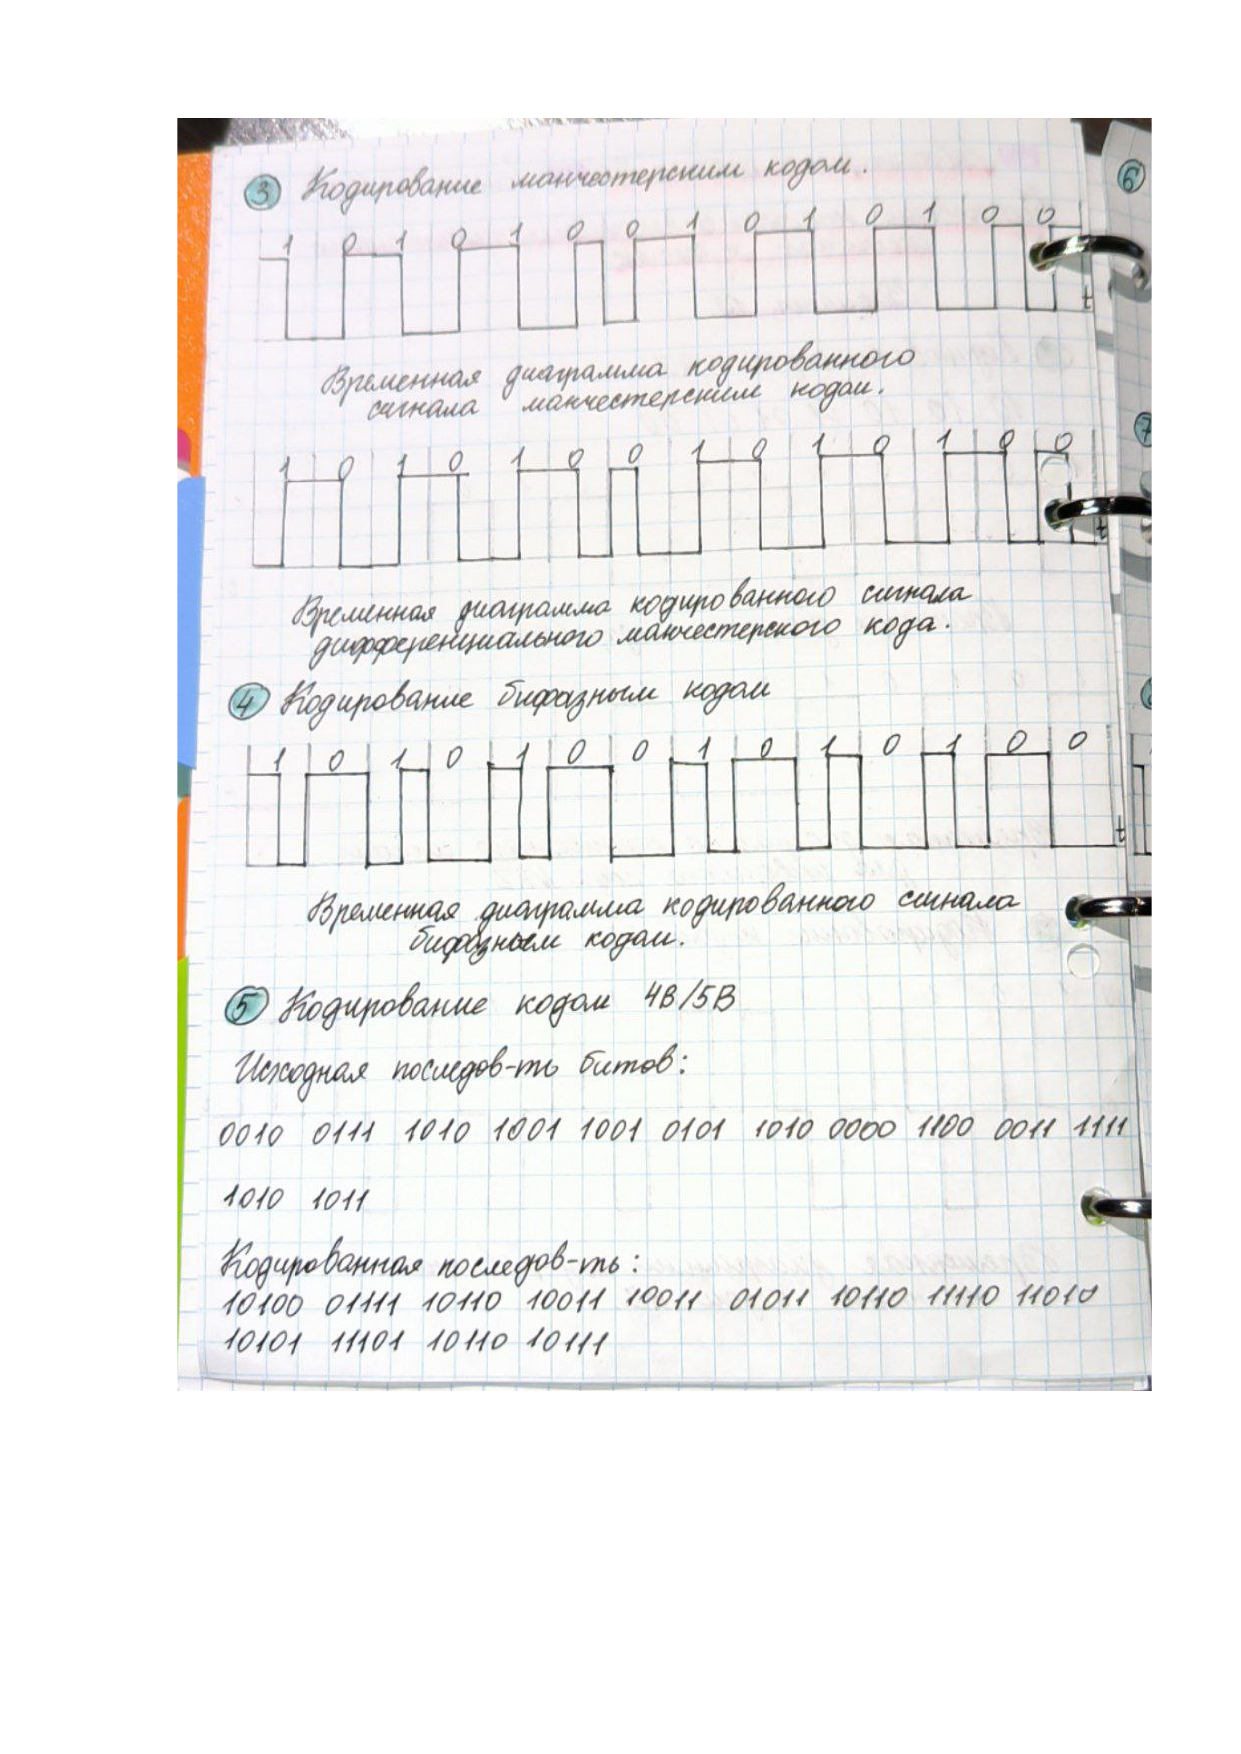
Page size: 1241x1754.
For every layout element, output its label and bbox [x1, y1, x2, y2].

picture [177, 118, 1152, 1391]
